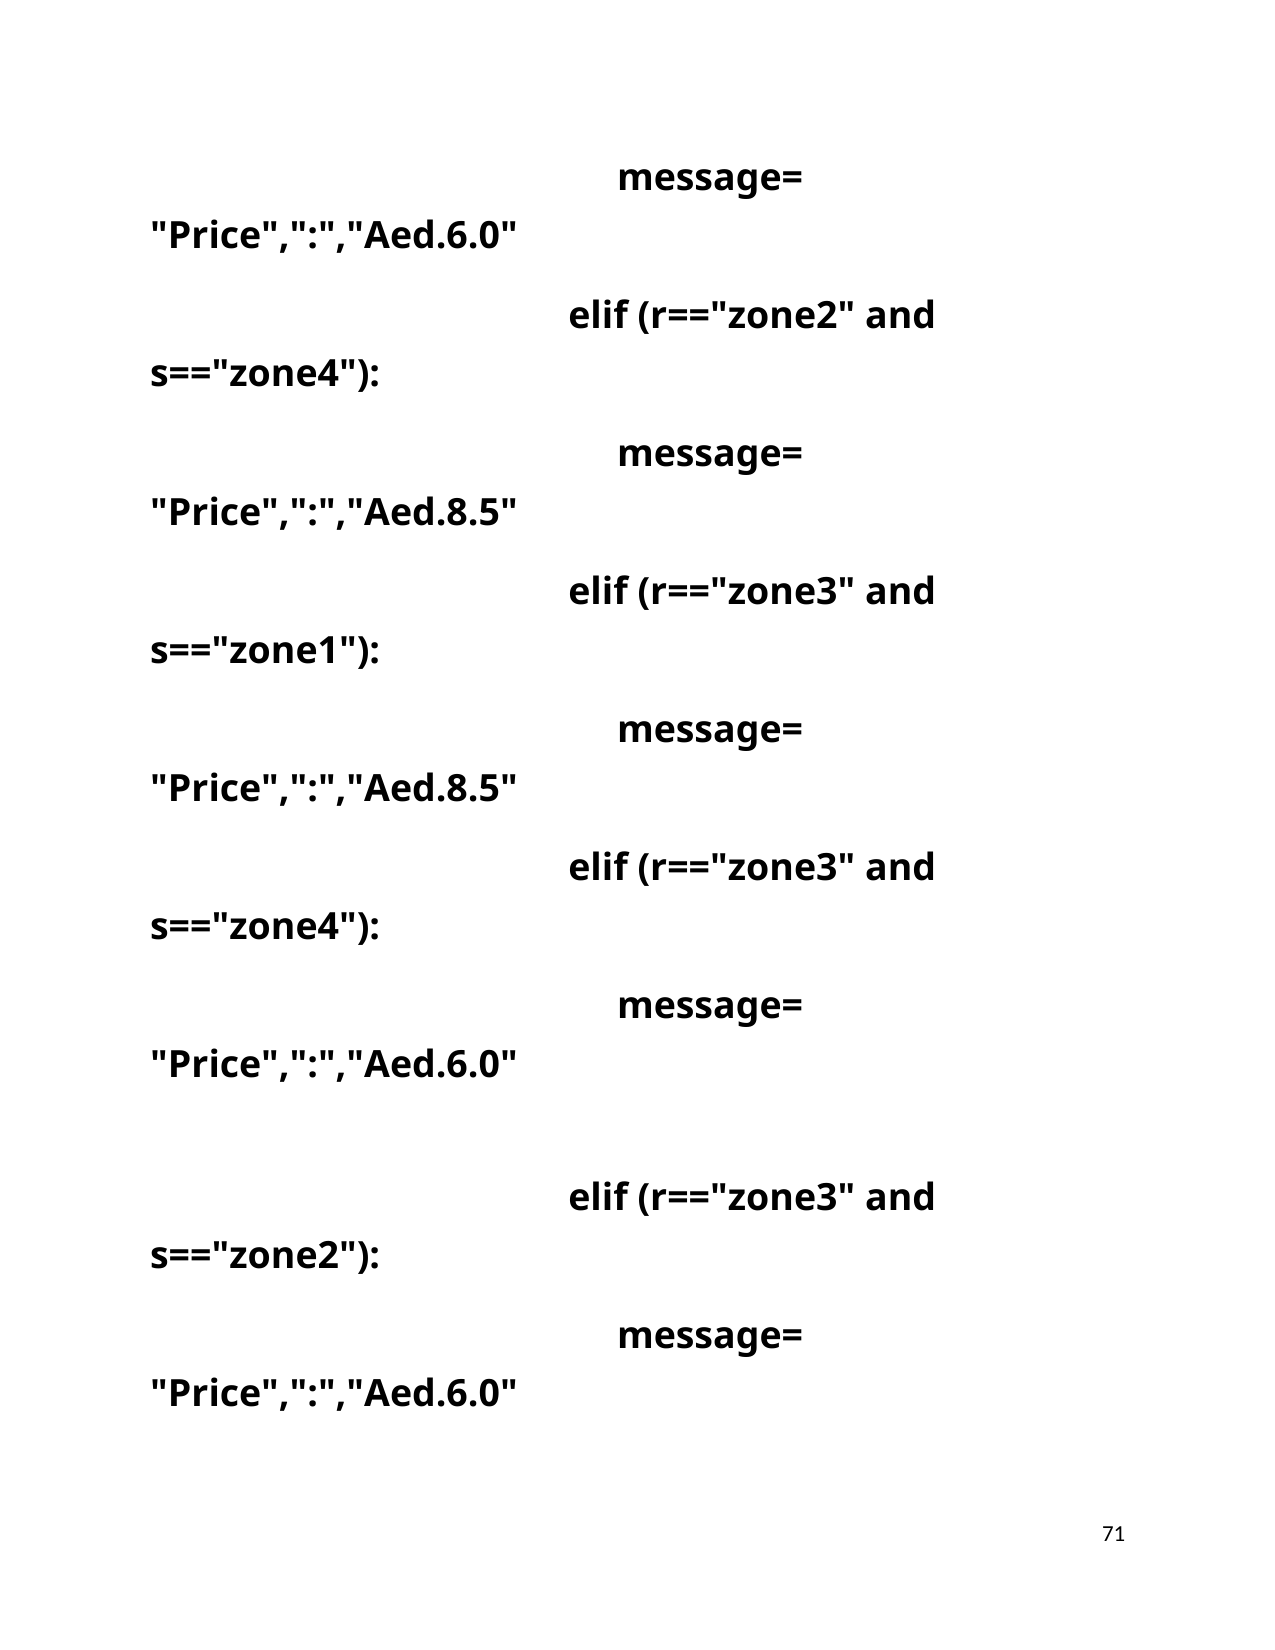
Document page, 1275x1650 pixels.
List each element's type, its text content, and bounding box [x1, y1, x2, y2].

text elif (r=="zone3" and s=="zone2"): [150, 1170, 1125, 1279]
text message= "Price",":","Aed.8.5" [150, 426, 1125, 536]
text message= "Price",":","Aed.6.0" [150, 979, 1125, 1088]
text elif (r=="zone3" and s=="zone4"): [150, 841, 1125, 950]
text message= "Price",":","Aed.8.5" [150, 702, 1125, 812]
text elif (r=="zone3" and s=="zone1"): [150, 564, 1125, 674]
text elif (r=="zone2" and s=="zone4"): [150, 288, 1125, 398]
text message= "Price",":","Aed.6.0" [150, 1308, 1125, 1418]
text message= "Price",":","Aed.6.0" [150, 150, 1125, 260]
